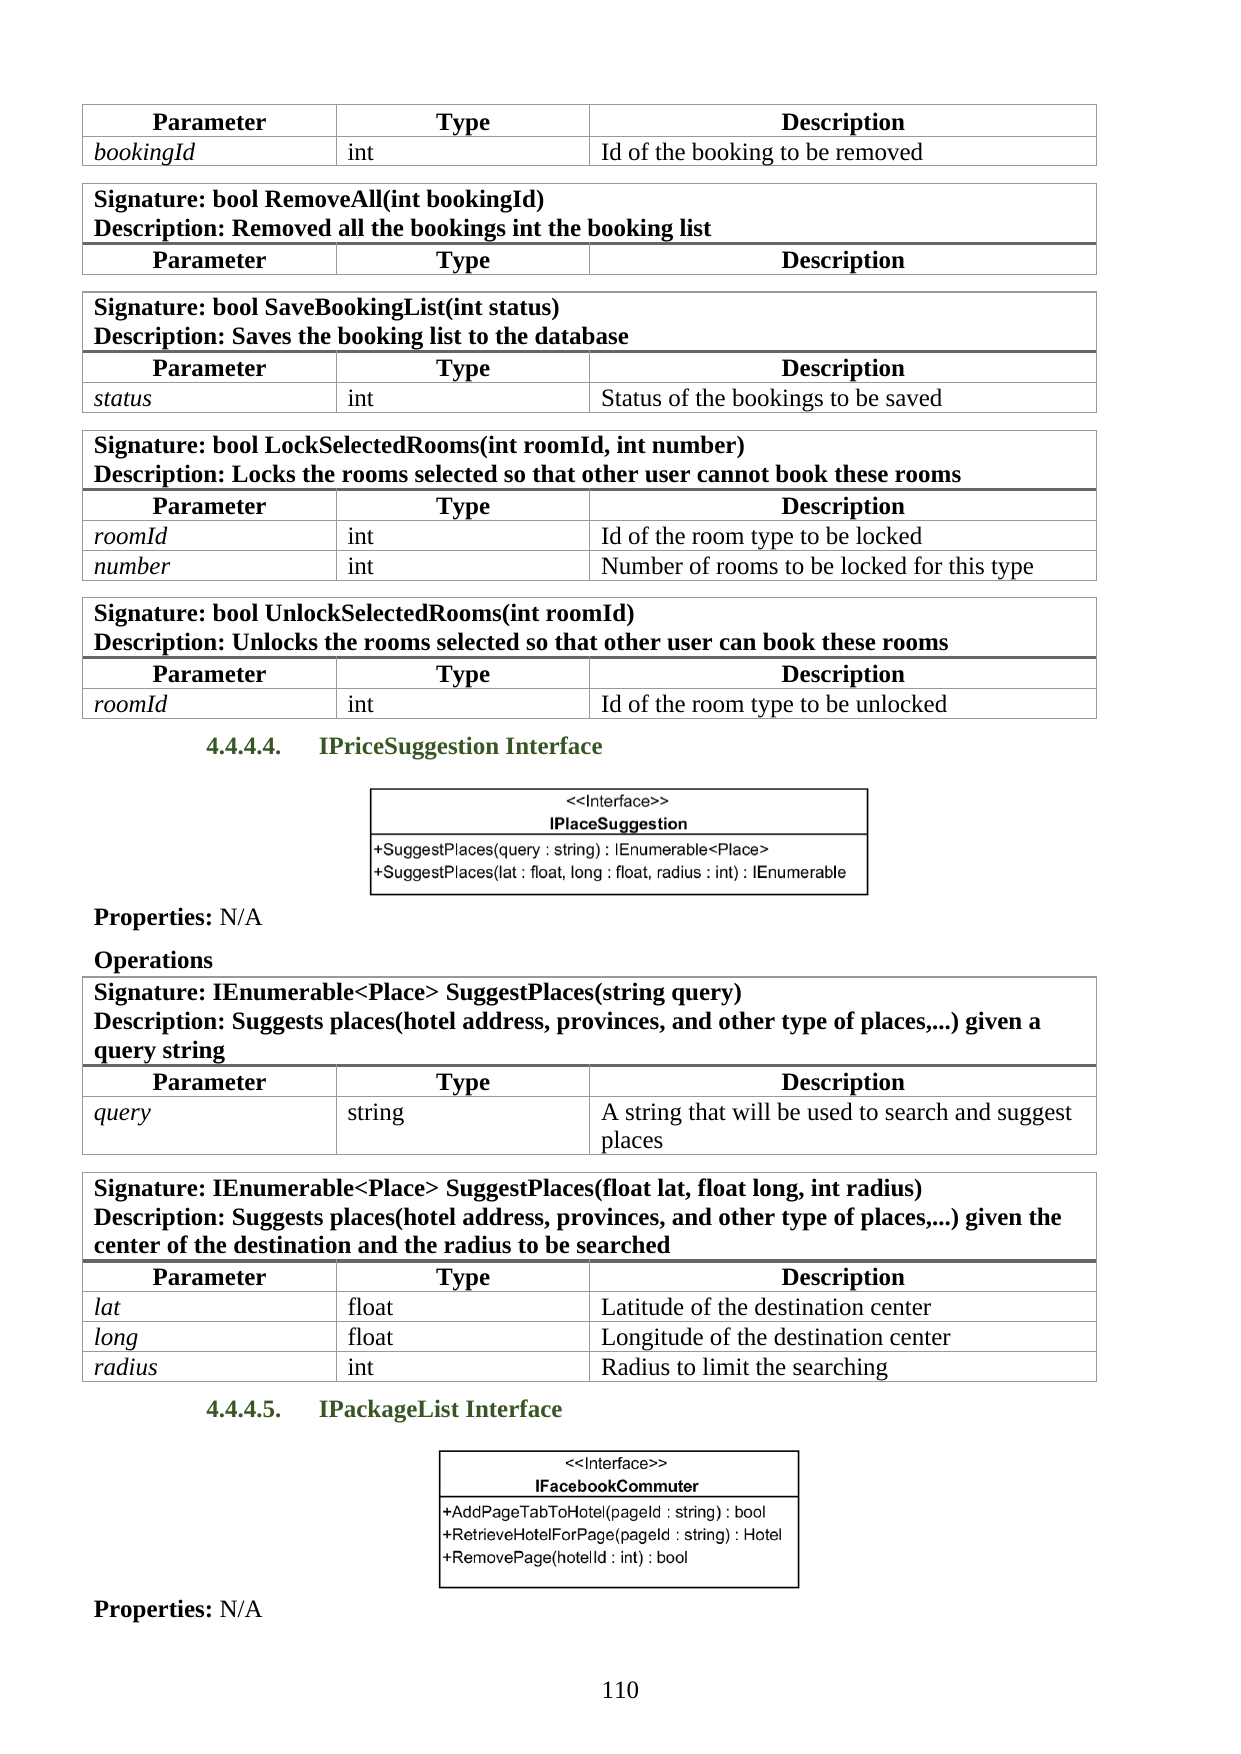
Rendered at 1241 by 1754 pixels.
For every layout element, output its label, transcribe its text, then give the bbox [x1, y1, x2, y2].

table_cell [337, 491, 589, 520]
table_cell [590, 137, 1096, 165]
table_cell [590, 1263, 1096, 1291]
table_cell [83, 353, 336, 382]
picture [367, 774, 873, 900]
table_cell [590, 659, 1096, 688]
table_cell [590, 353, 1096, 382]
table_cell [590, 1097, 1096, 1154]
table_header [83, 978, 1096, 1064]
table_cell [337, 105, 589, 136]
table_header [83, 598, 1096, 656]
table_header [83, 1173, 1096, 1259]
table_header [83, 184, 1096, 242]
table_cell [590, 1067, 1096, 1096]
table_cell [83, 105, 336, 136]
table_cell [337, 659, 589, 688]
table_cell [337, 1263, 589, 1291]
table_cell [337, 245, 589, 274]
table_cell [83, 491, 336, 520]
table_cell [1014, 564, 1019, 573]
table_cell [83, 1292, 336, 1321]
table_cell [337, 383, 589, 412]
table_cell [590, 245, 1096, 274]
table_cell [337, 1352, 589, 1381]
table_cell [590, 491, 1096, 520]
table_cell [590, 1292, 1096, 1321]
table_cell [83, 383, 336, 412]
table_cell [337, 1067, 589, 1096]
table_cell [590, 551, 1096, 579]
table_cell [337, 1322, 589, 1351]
subtitle IPackageList Interface [206, 1394, 1146, 1423]
text Properties: N/A [94, 902, 1146, 931]
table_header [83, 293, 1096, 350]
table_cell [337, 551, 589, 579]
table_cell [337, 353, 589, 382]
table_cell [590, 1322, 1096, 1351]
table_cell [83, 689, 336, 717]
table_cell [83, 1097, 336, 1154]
picture [436, 1437, 804, 1593]
text Properties: N/A [94, 1594, 1146, 1623]
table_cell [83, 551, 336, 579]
subtitle IPriceSuggestion Interface [206, 731, 1146, 760]
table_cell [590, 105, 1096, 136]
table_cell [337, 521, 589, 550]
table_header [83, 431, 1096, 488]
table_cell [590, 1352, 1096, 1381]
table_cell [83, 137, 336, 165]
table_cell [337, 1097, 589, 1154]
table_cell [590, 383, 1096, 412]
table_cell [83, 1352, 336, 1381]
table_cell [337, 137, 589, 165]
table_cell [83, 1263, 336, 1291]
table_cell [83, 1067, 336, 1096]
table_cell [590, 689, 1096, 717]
text Operations [94, 945, 1146, 974]
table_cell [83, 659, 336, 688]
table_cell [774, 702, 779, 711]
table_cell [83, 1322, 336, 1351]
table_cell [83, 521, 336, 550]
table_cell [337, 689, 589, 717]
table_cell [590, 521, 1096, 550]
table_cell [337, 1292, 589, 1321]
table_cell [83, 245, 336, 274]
